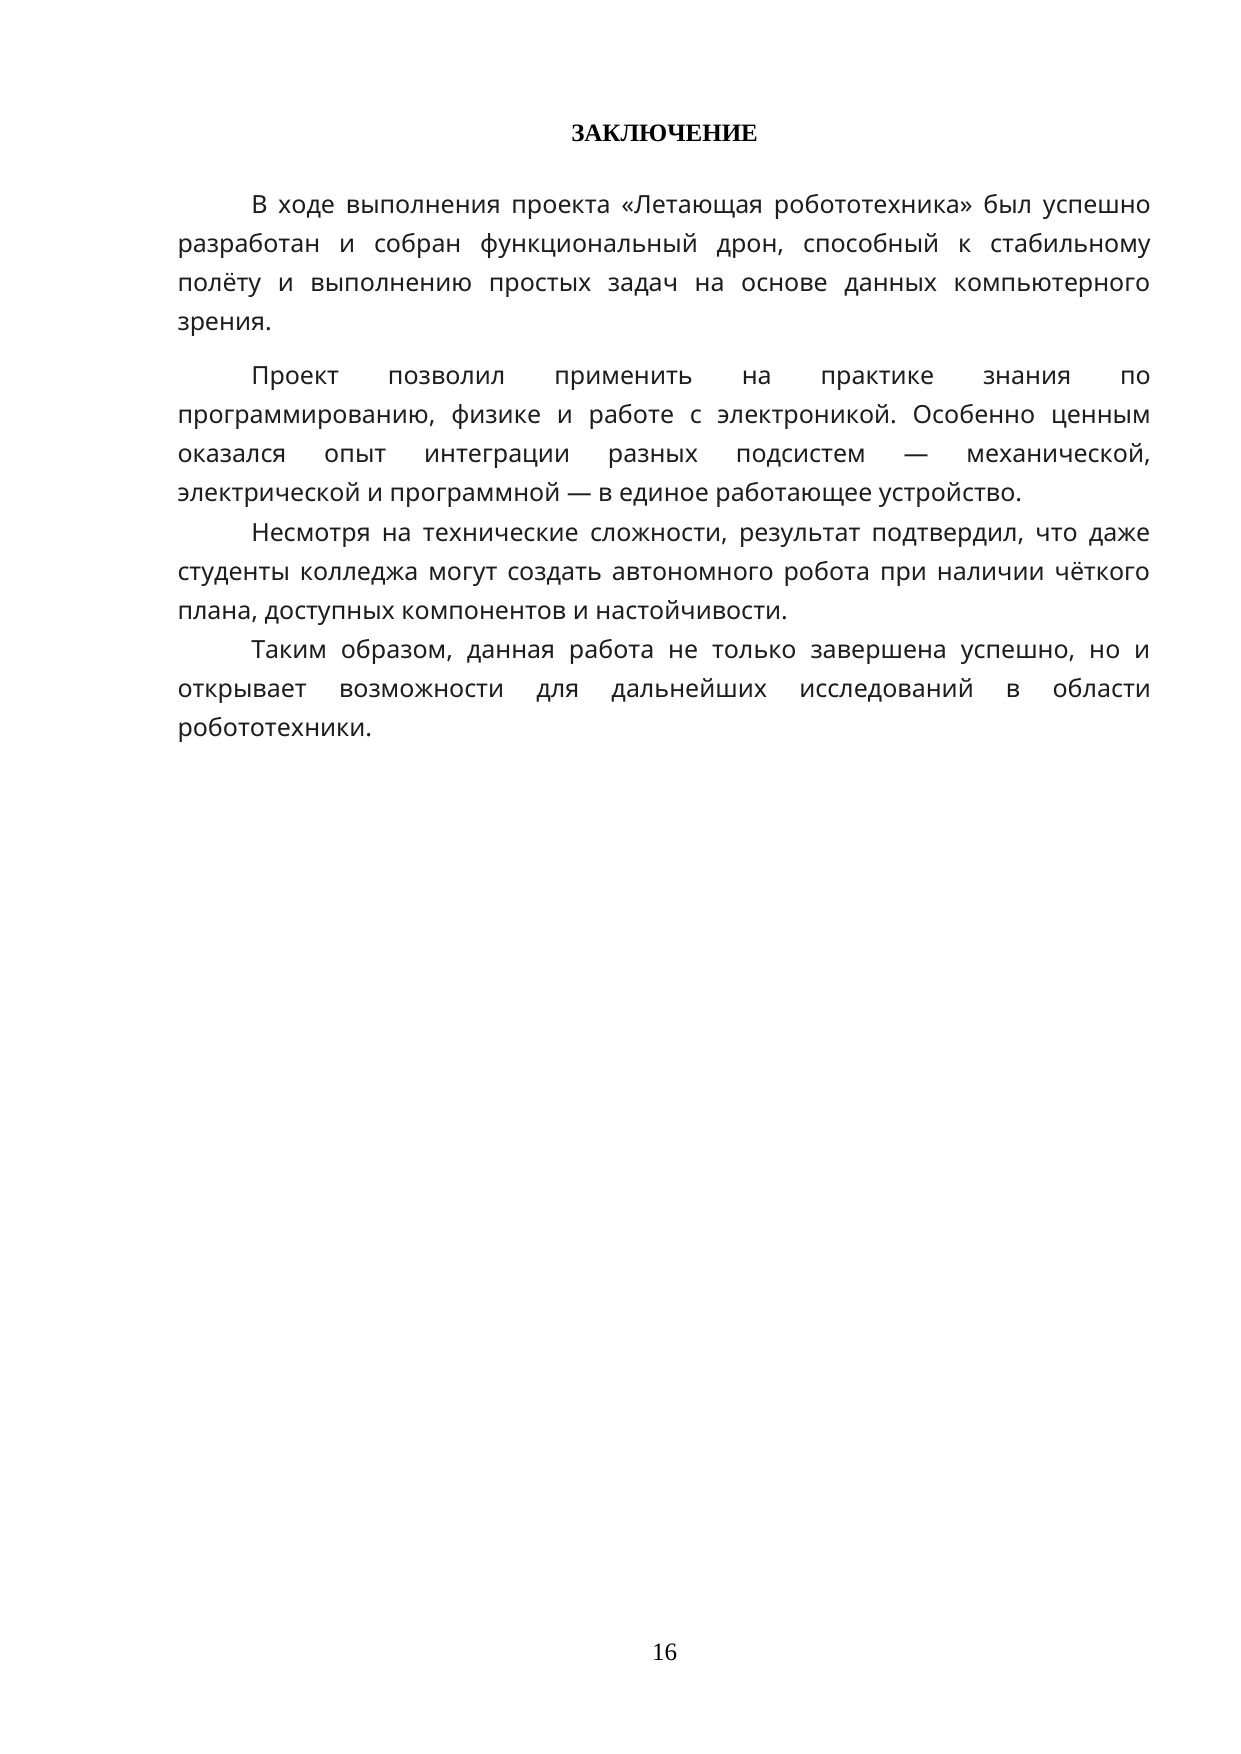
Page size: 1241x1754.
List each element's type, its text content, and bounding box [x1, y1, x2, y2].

text Проект позволил применить на практике знания по программированию, физике и работе с электроникой. Особенно ценным оказался опыт интеграции разных подсистем — механической, электрической и программной — в единое работающее устройство. [177, 357, 1152, 509]
subtitle ЗАКЛЮЧЕНИЕ [177, 118, 1152, 147]
text Таким образом, данная работа не только завершена успешно, но и открывает возможности для дальнейших исследований в области робототехники. [177, 632, 1152, 744]
text В ходе выполнения проекта «Летающая робототехника» был успешно разработан и собран функциональный дрон, способный к стабильному полёту и выполнению простых задач на основе данных компьютерного зрения. [177, 186, 1152, 338]
text Несмотря на технические сложности, результат подтвердил, что даже студенты колледжа могут создать автономного робота при наличии чёткого плана, доступных компонентов и настойчивости. [177, 514, 1152, 627]
